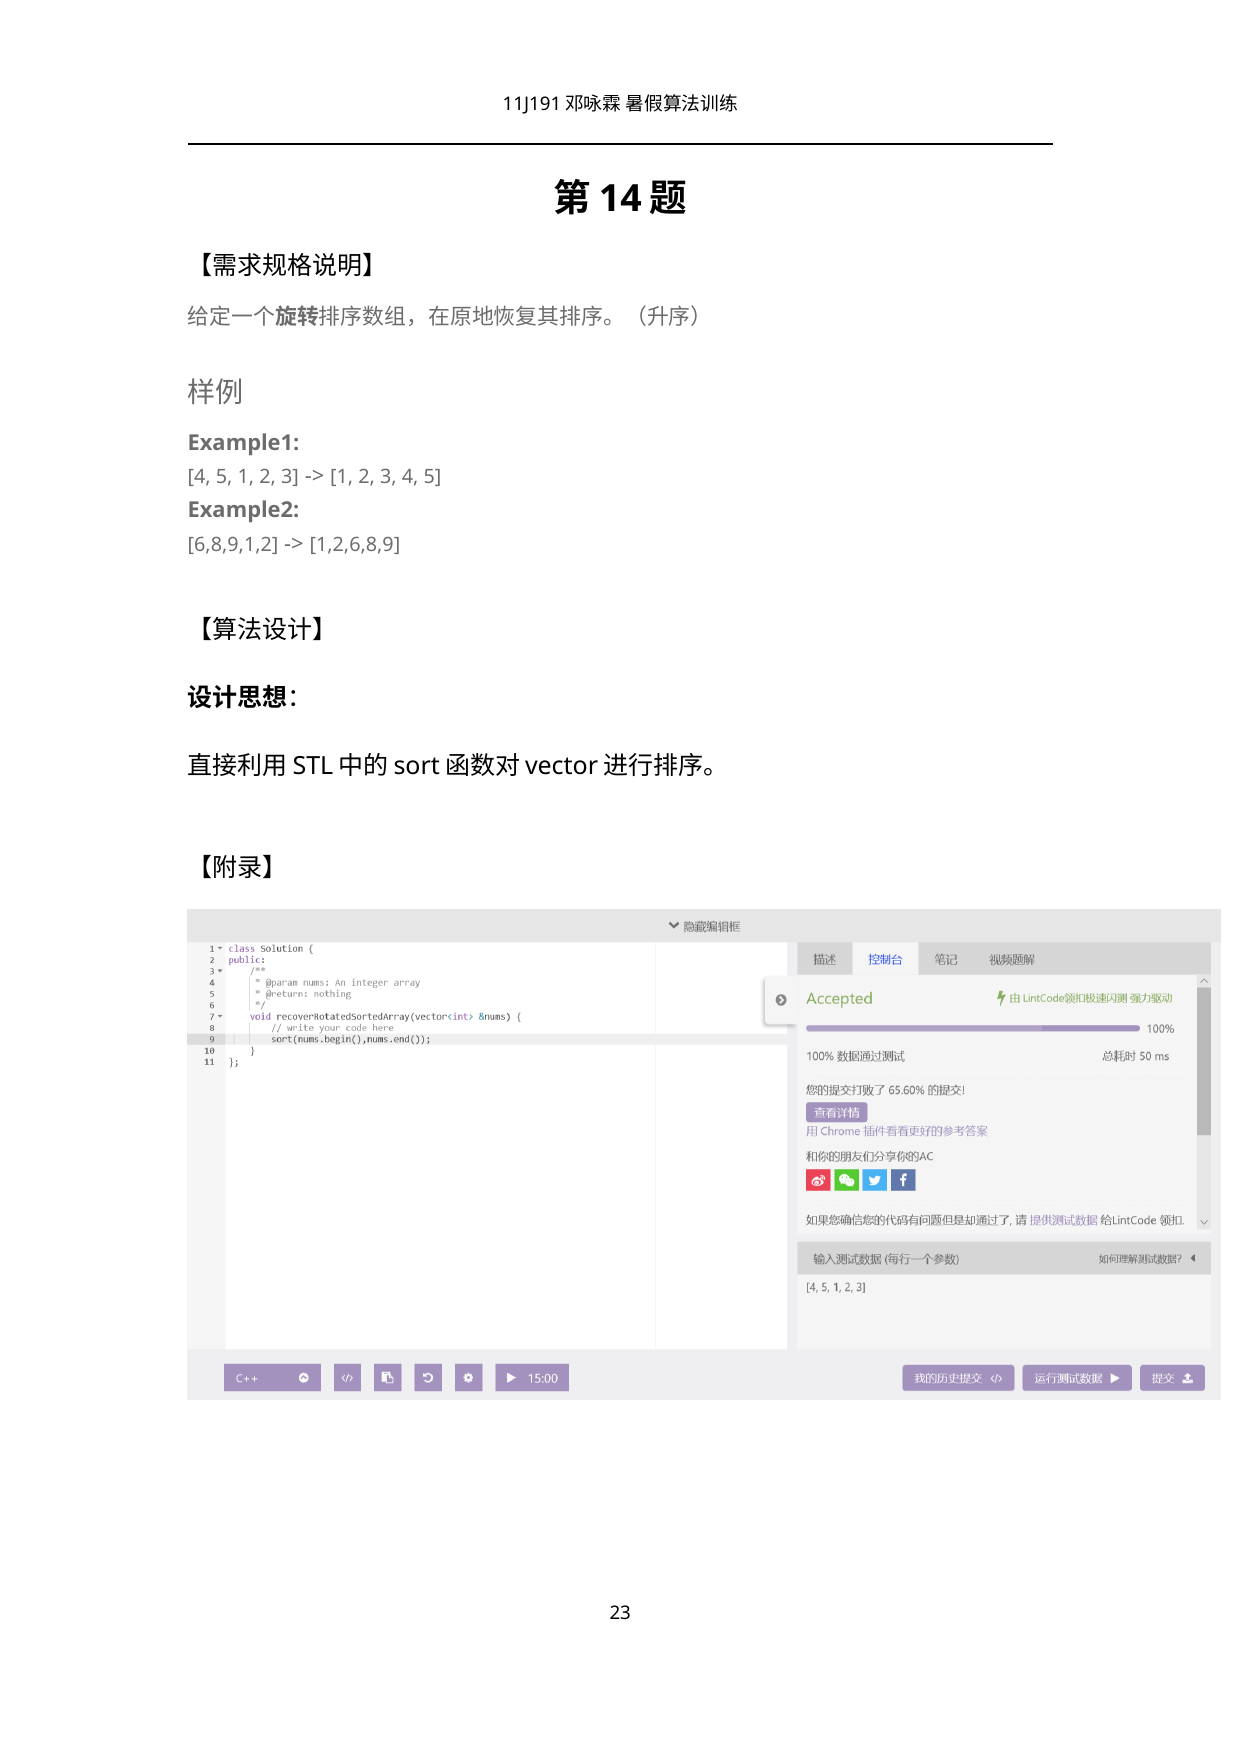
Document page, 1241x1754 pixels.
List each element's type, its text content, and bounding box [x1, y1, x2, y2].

subtitle 样例 [187, 356, 1053, 424]
picture [187, 909, 1221, 1400]
text 【附录】 [187, 832, 1053, 900]
text Example1: [4, 5, 1, 2, 3] -> [1, 2, 3, 4, 5] Example2: [6,8,9,1,2] -> [1,2,6,8,9] [187, 424, 1053, 560]
text 设计思想： [187, 662, 1053, 730]
text 第14题 [187, 162, 1053, 229]
text 【需求规格说明】 [187, 229, 1053, 297]
text 【算法设计】 [187, 594, 1053, 662]
text 给定一个旋转排序数组，在原地恢复其排序。（升序） [187, 297, 1053, 331]
text 直接利用STL中的sort函数对vector进行排序。 [187, 730, 1053, 798]
